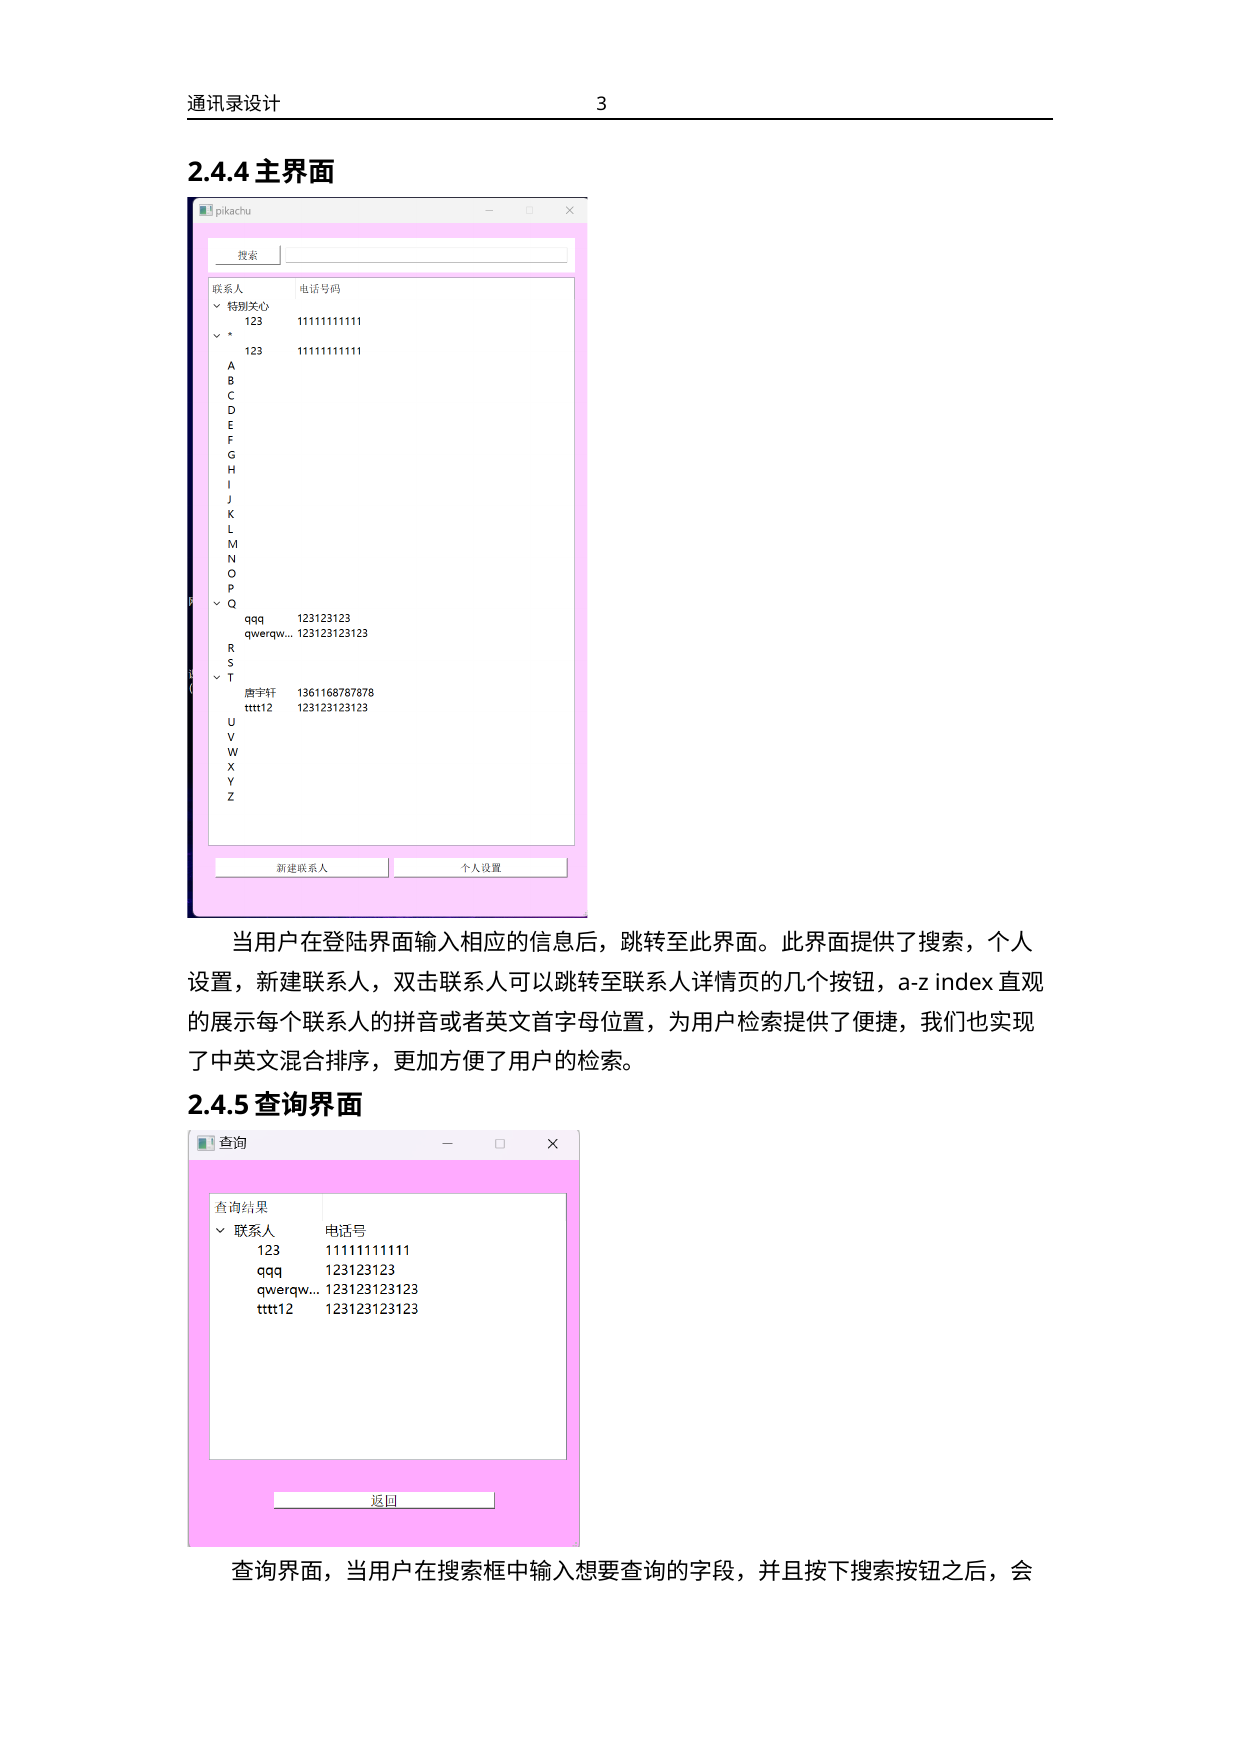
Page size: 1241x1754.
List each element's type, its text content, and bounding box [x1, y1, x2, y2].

picture [187, 197, 588, 918]
text 2.4.4主界面 [187, 150, 1053, 189]
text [187, 1552, 1053, 1586]
picture [187, 1130, 580, 1547]
text 当用户在登陆界面输入相应的信息后，跳转至此界面。此界面提供了搜索，个人设置，新建联系人，双击联系人可以跳转至联系人详情页的几个按钮，a-z index直观的展示每个联系人的拼音或者英文首字母位置，为用户检索提供了便捷，我们也实现了中英文混合排序，更加方便了用户的检索。 [187, 924, 1053, 1076]
text 2.4.5查询界面 [187, 1083, 1053, 1122]
